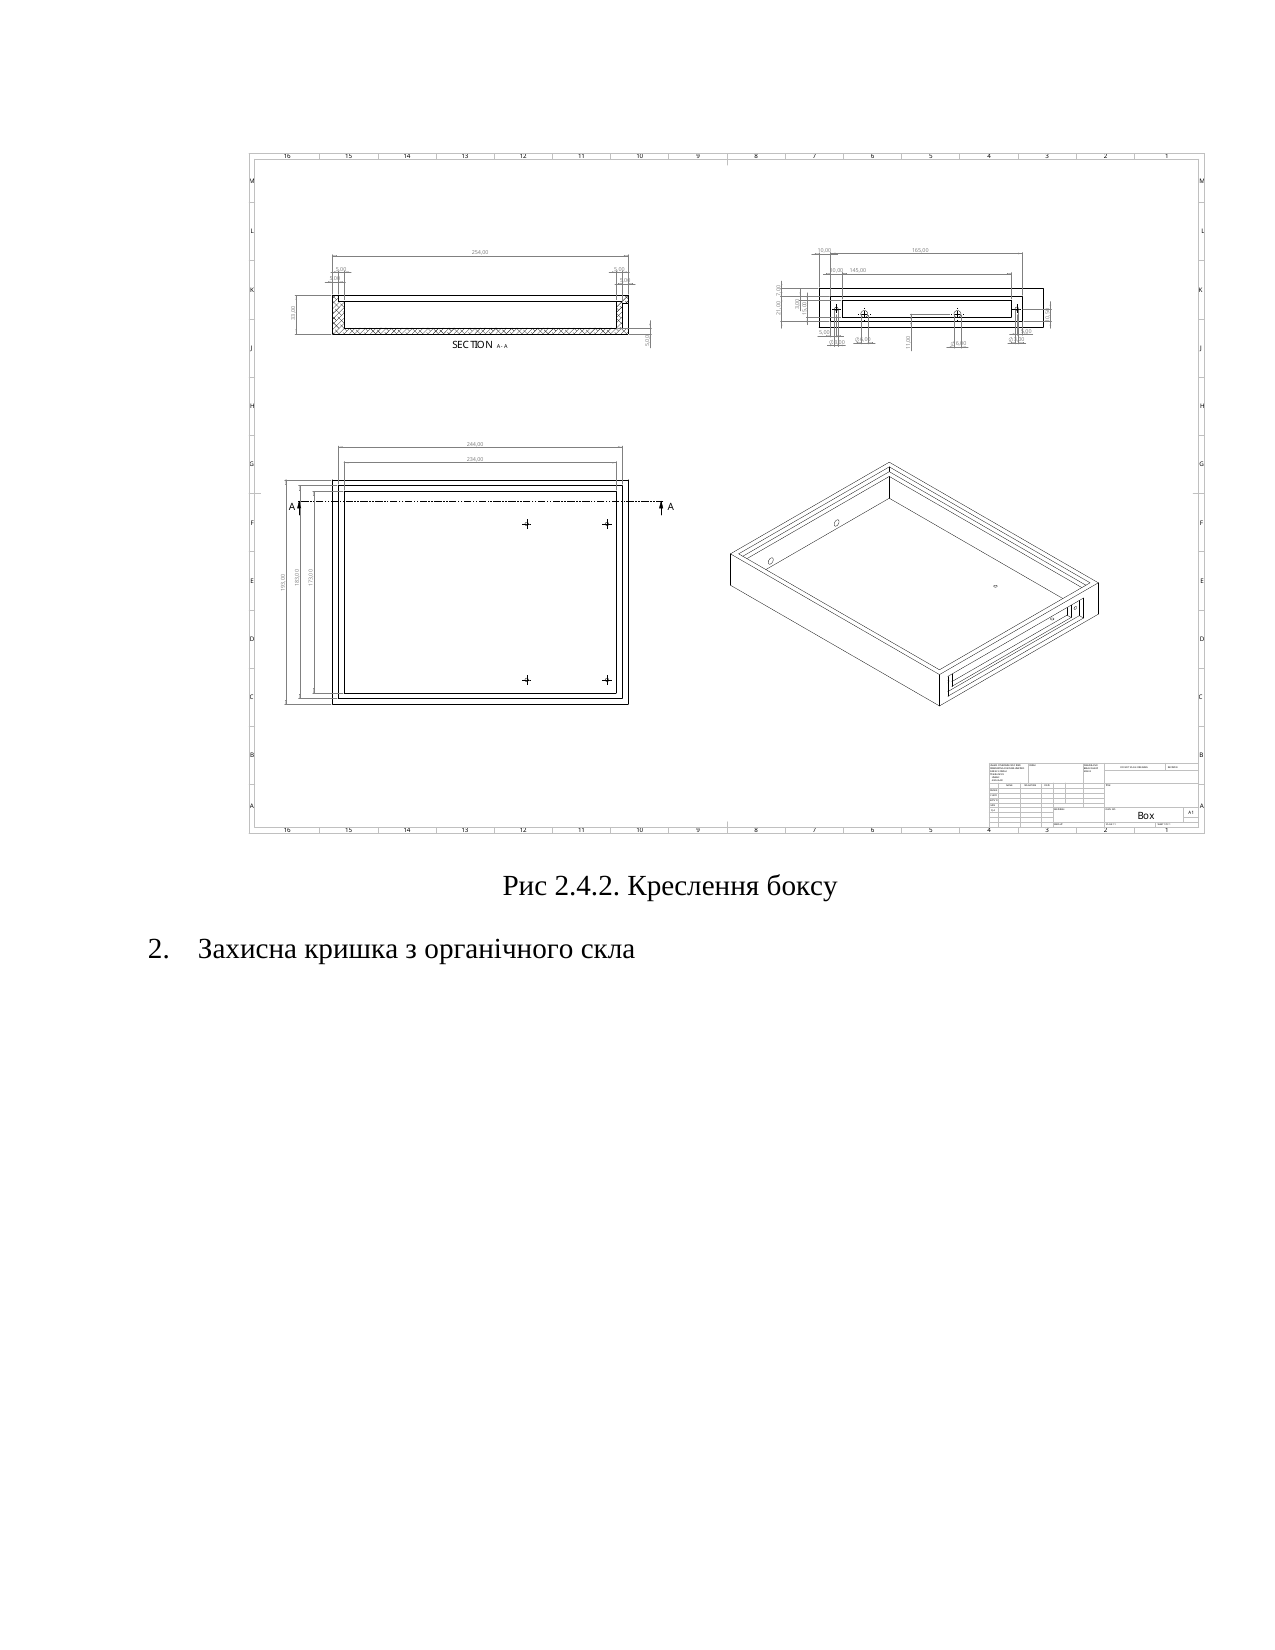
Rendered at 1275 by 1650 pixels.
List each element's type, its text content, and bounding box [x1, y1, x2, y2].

list Захисна кришка з органічного скла [148, 931, 1127, 965]
text Рис 2.4.2. Креслення боксу [148, 868, 1127, 902]
